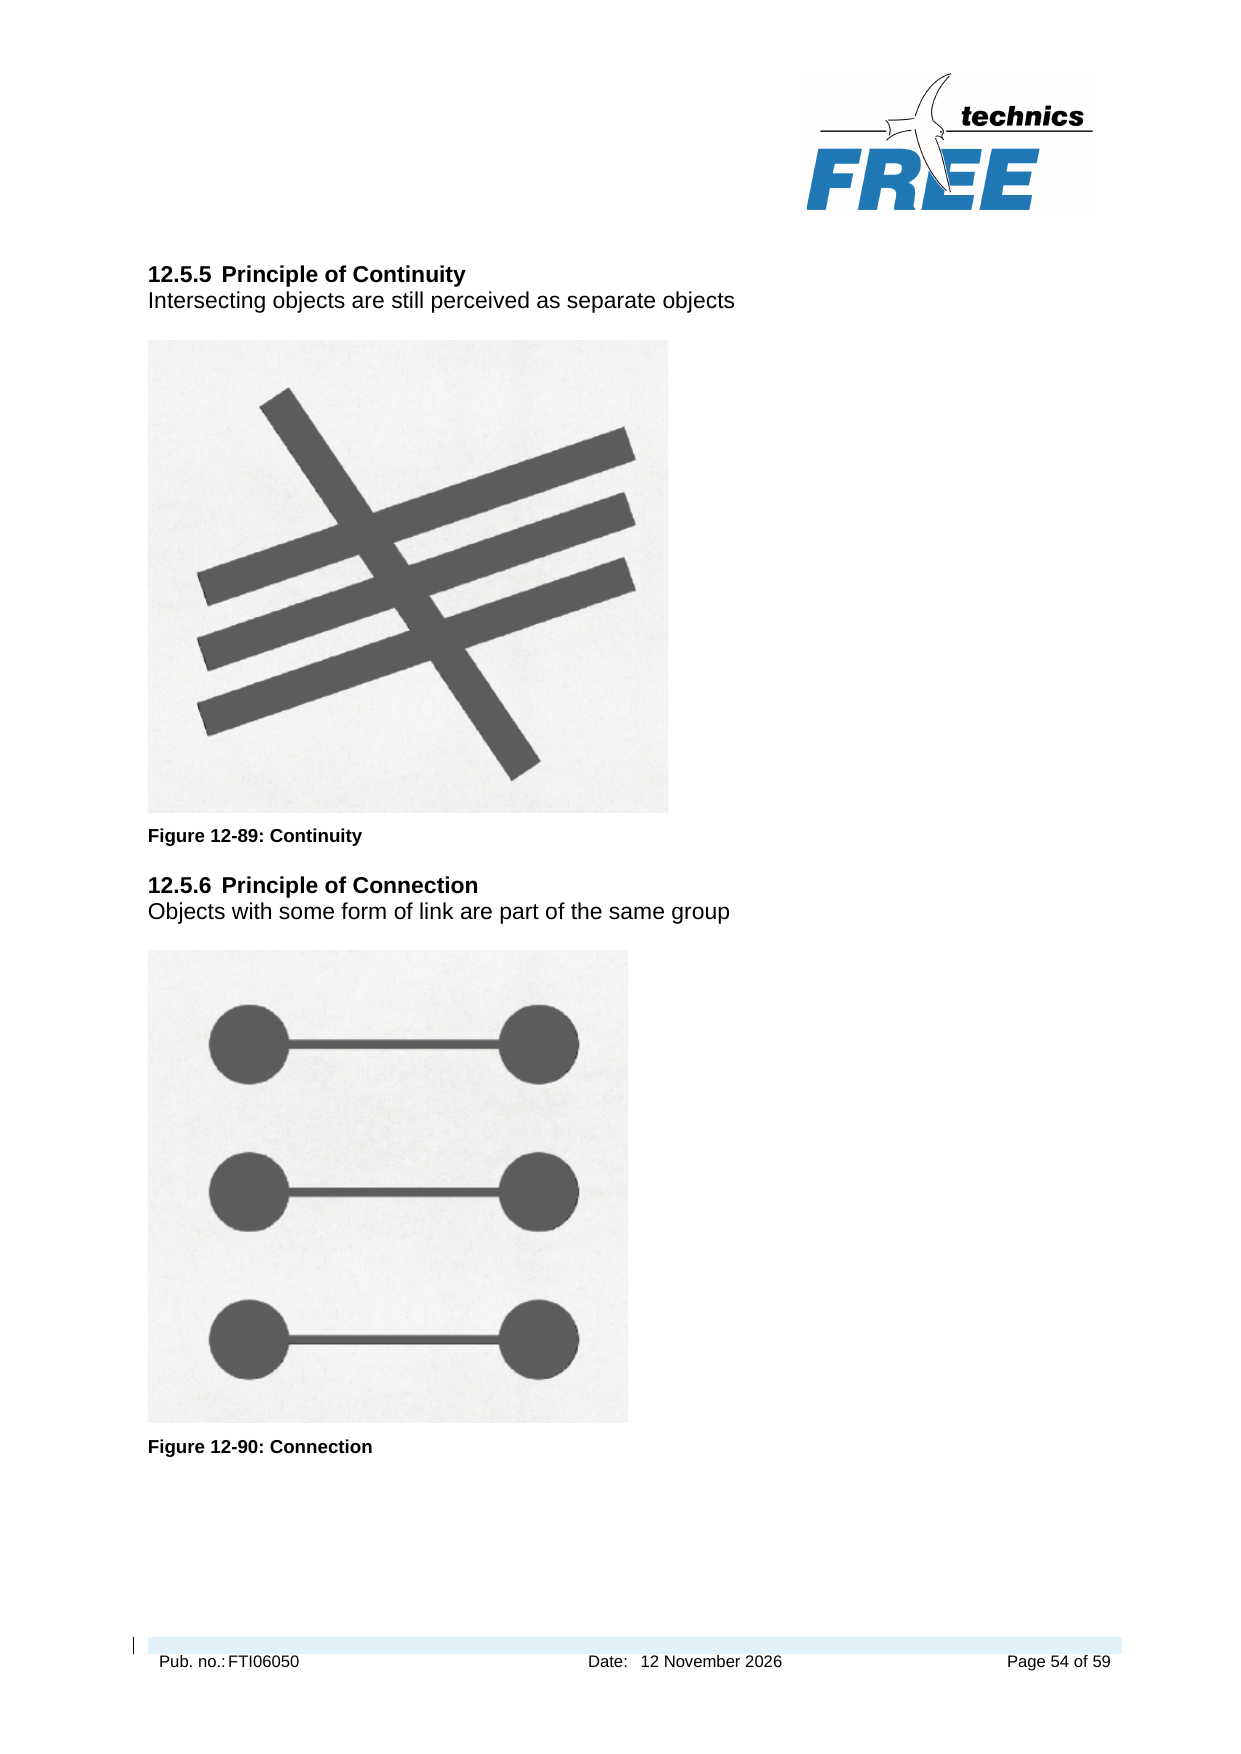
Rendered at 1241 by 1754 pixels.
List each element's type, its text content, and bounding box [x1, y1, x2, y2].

picture [147, 340, 669, 813]
picture [147, 950, 629, 1423]
picture [806, 73, 1093, 210]
subtitle Principle of Continuity [148, 261, 1093, 287]
subtitle Principle of Connection [148, 872, 1093, 898]
text Intersecting objects are still perceived as separate objects [148, 287, 1093, 314]
text Objects with some form of link are part of the same group [148, 898, 1093, 924]
